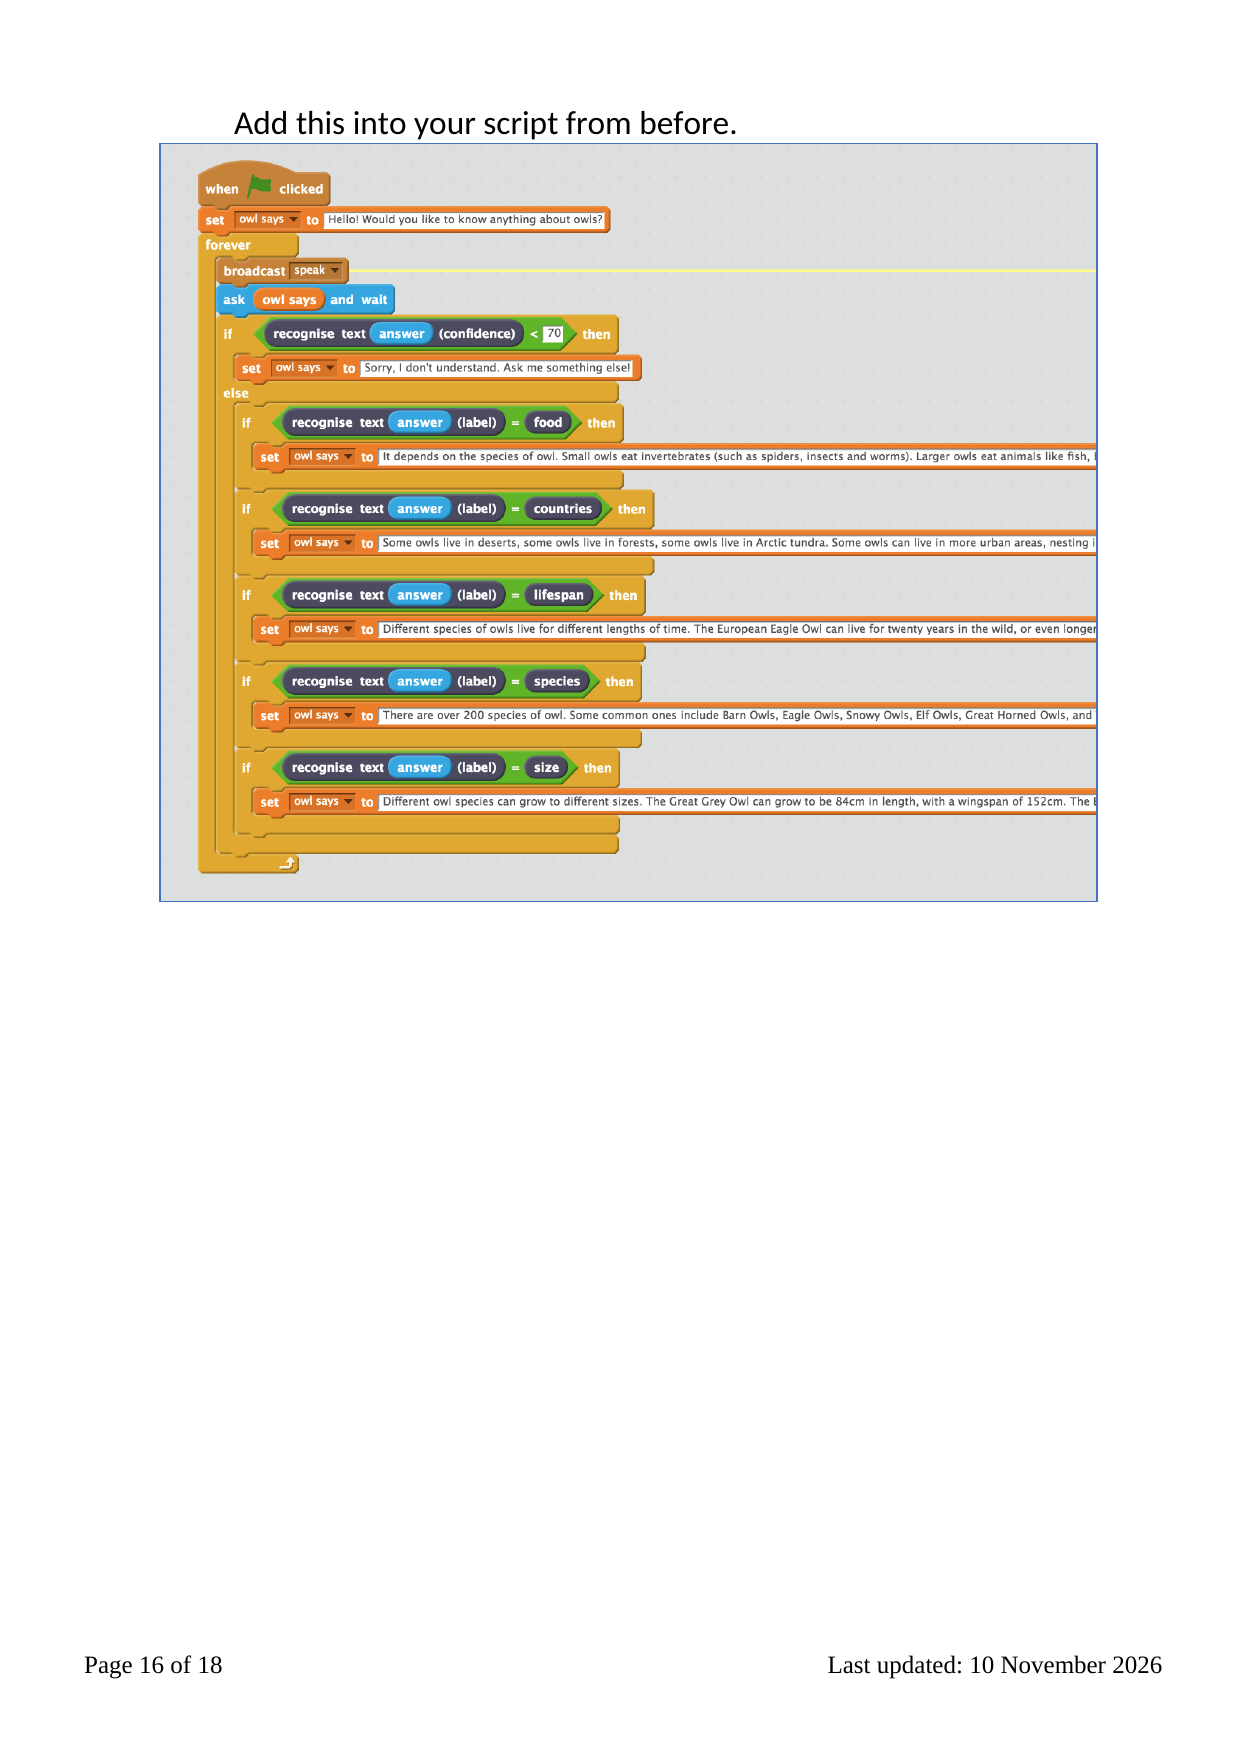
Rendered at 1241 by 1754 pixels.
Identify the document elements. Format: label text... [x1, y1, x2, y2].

picture [161, 144, 1096, 901]
